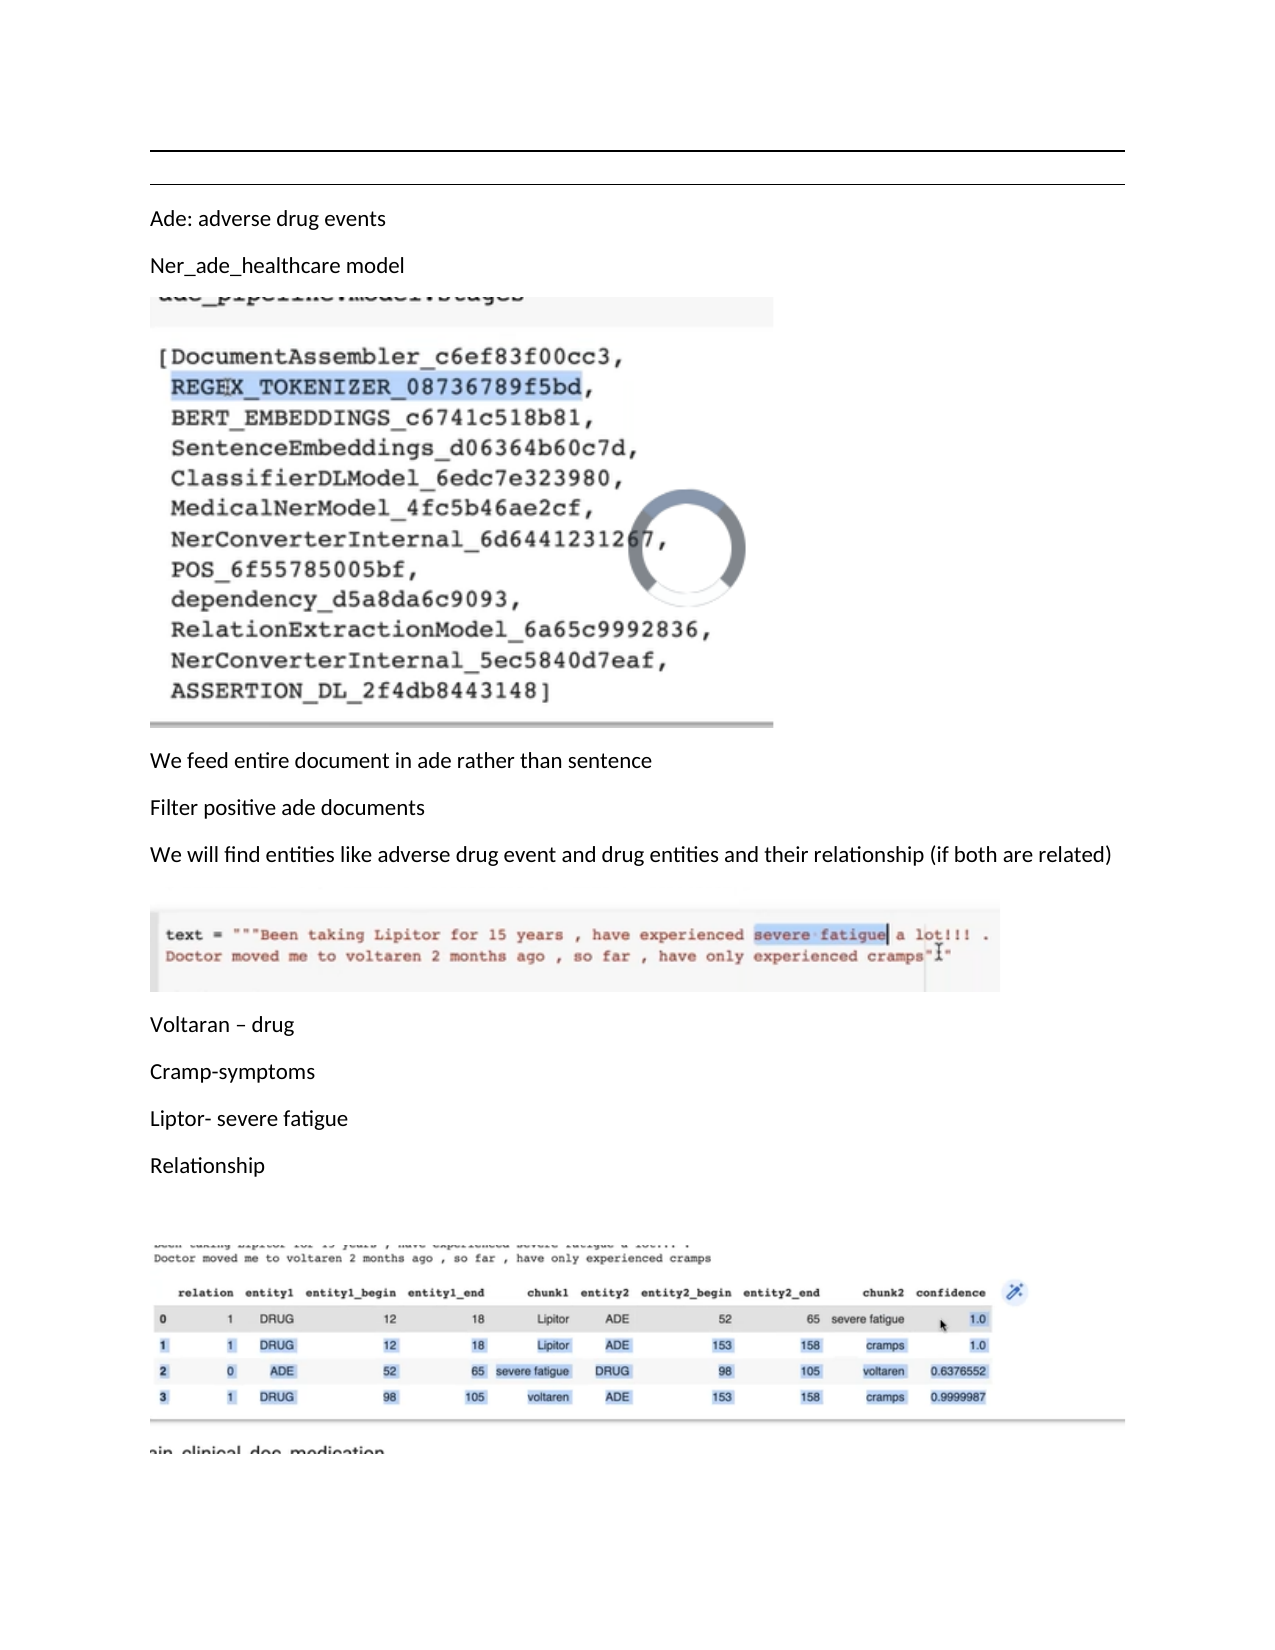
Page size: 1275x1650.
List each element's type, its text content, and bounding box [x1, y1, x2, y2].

picture [150, 887, 1001, 992]
text Ade: adverse drug events [150, 204, 1125, 232]
picture [150, 297, 774, 728]
text We feed entire document in ade rather than sentence [150, 746, 1125, 774]
text Voltaran – drug [150, 1011, 1125, 1039]
text Liptor- severe fatigue [150, 1104, 1125, 1132]
text Cramp-symptoms [150, 1057, 1125, 1086]
text Ner_ade_healthcare model [150, 251, 1125, 279]
text Filter positive ade documents [150, 793, 1125, 821]
picture [150, 1245, 1125, 1454]
text Relationship [150, 1151, 1125, 1179]
text We will find entities like adverse drug event and drug entities and their relationship (if both are related) [150, 840, 1125, 868]
